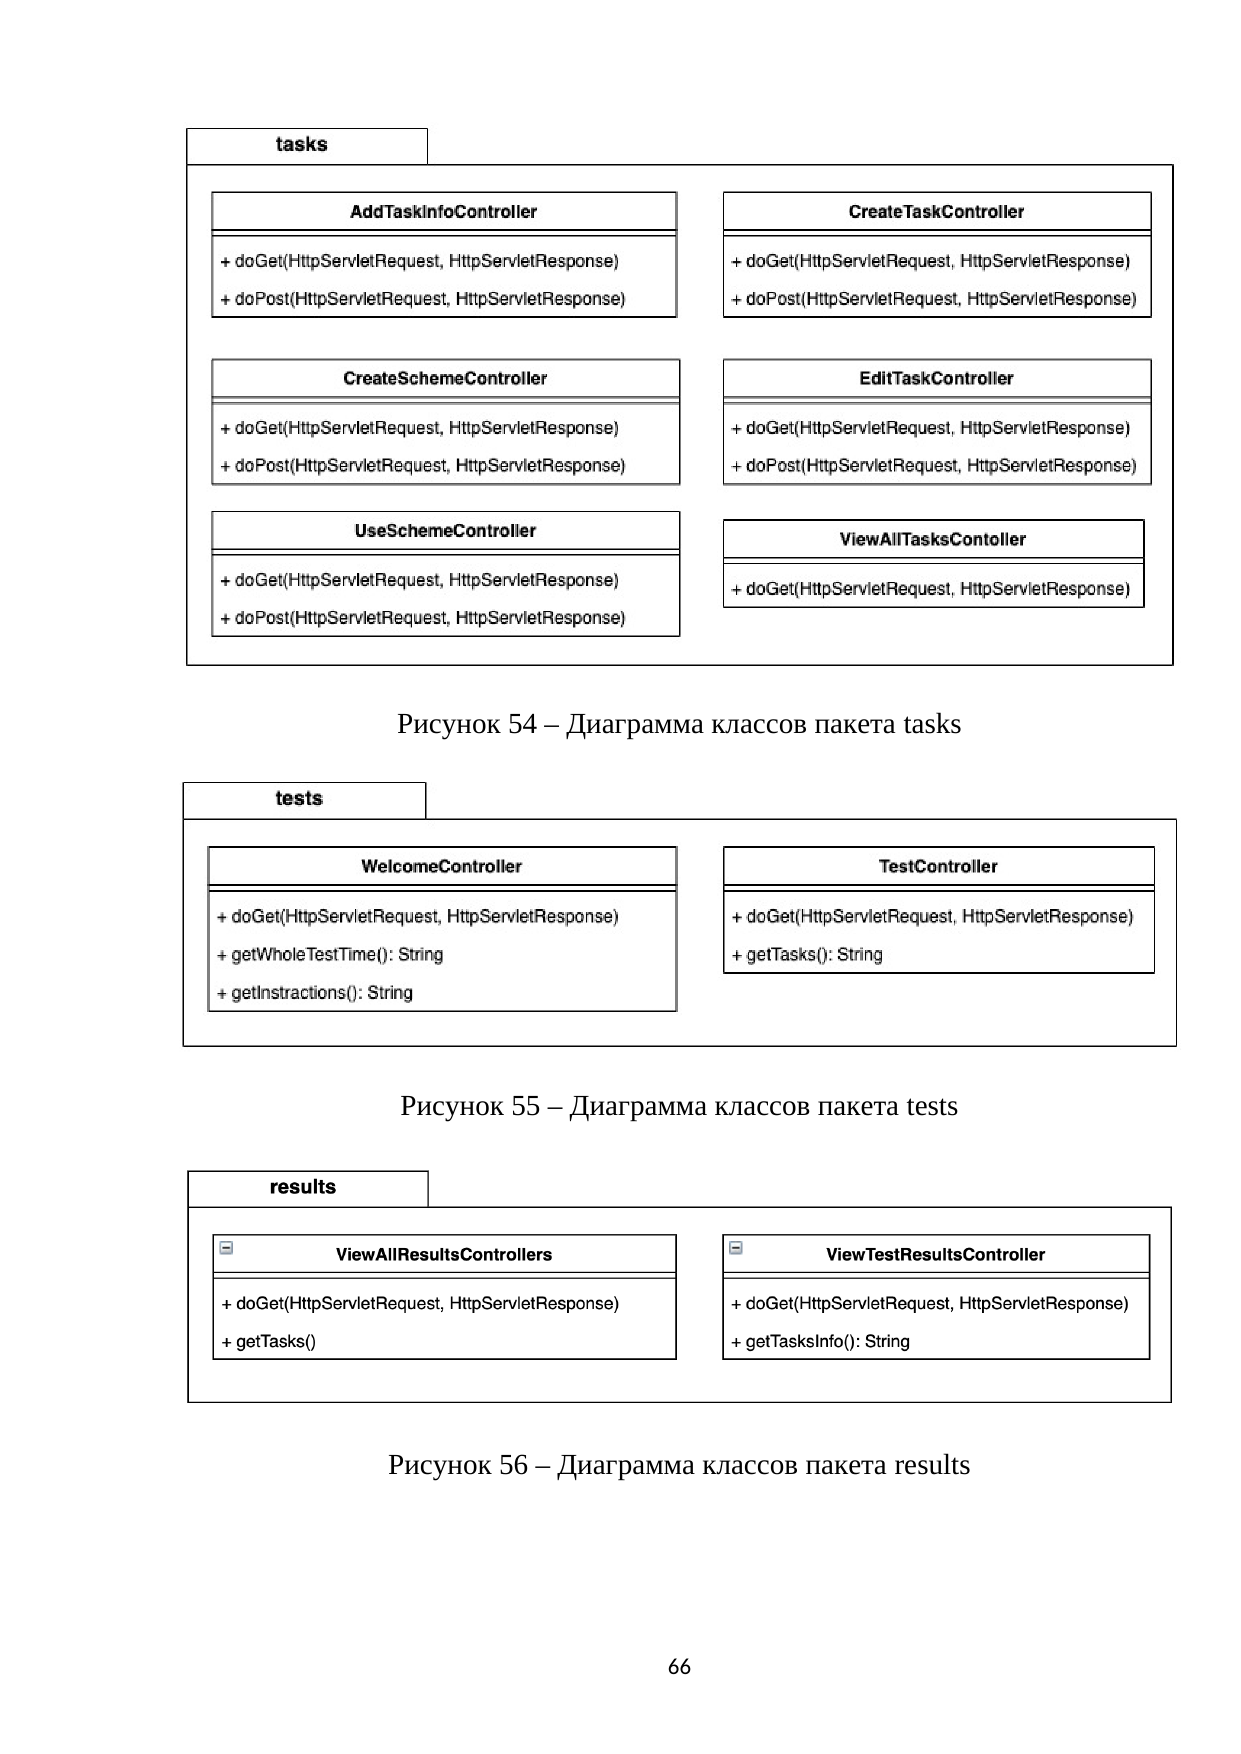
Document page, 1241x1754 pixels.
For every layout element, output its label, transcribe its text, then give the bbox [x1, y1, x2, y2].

picture [177, 118, 1182, 672]
text Рисунок 56 – Диаграмма классов пакета results [177, 1447, 1181, 1480]
text Рисунок 54 – Диаграмма классов пакета tasks [177, 706, 1181, 740]
picture [177, 777, 1182, 1054]
text Рисунок 55 – Диаграмма классов пакета tests [177, 1088, 1181, 1122]
picture [177, 1159, 1182, 1412]
